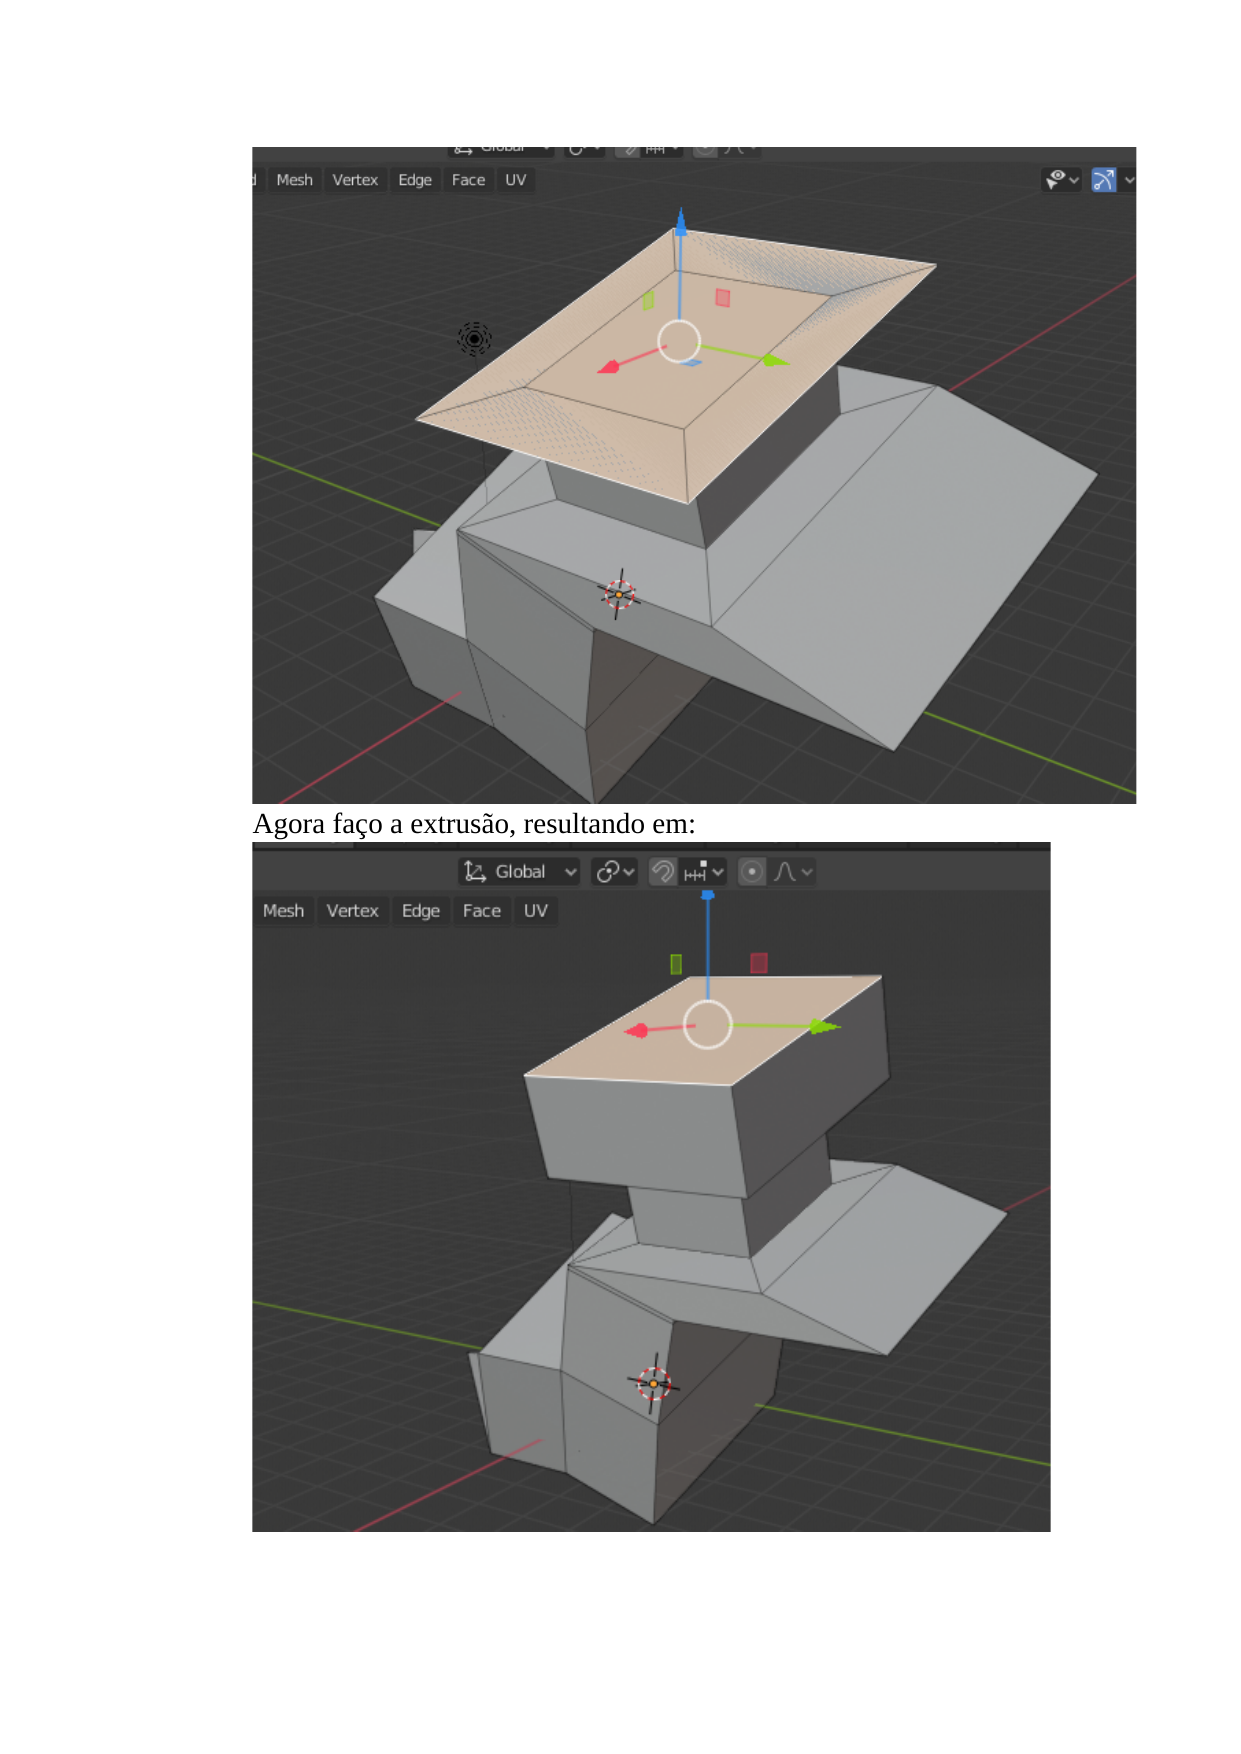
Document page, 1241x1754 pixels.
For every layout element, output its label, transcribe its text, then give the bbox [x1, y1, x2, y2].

picture [252, 842, 1051, 1532]
picture [252, 147, 1137, 804]
list Agora faço a extrusão, resultando em: [252, 806, 1063, 839]
